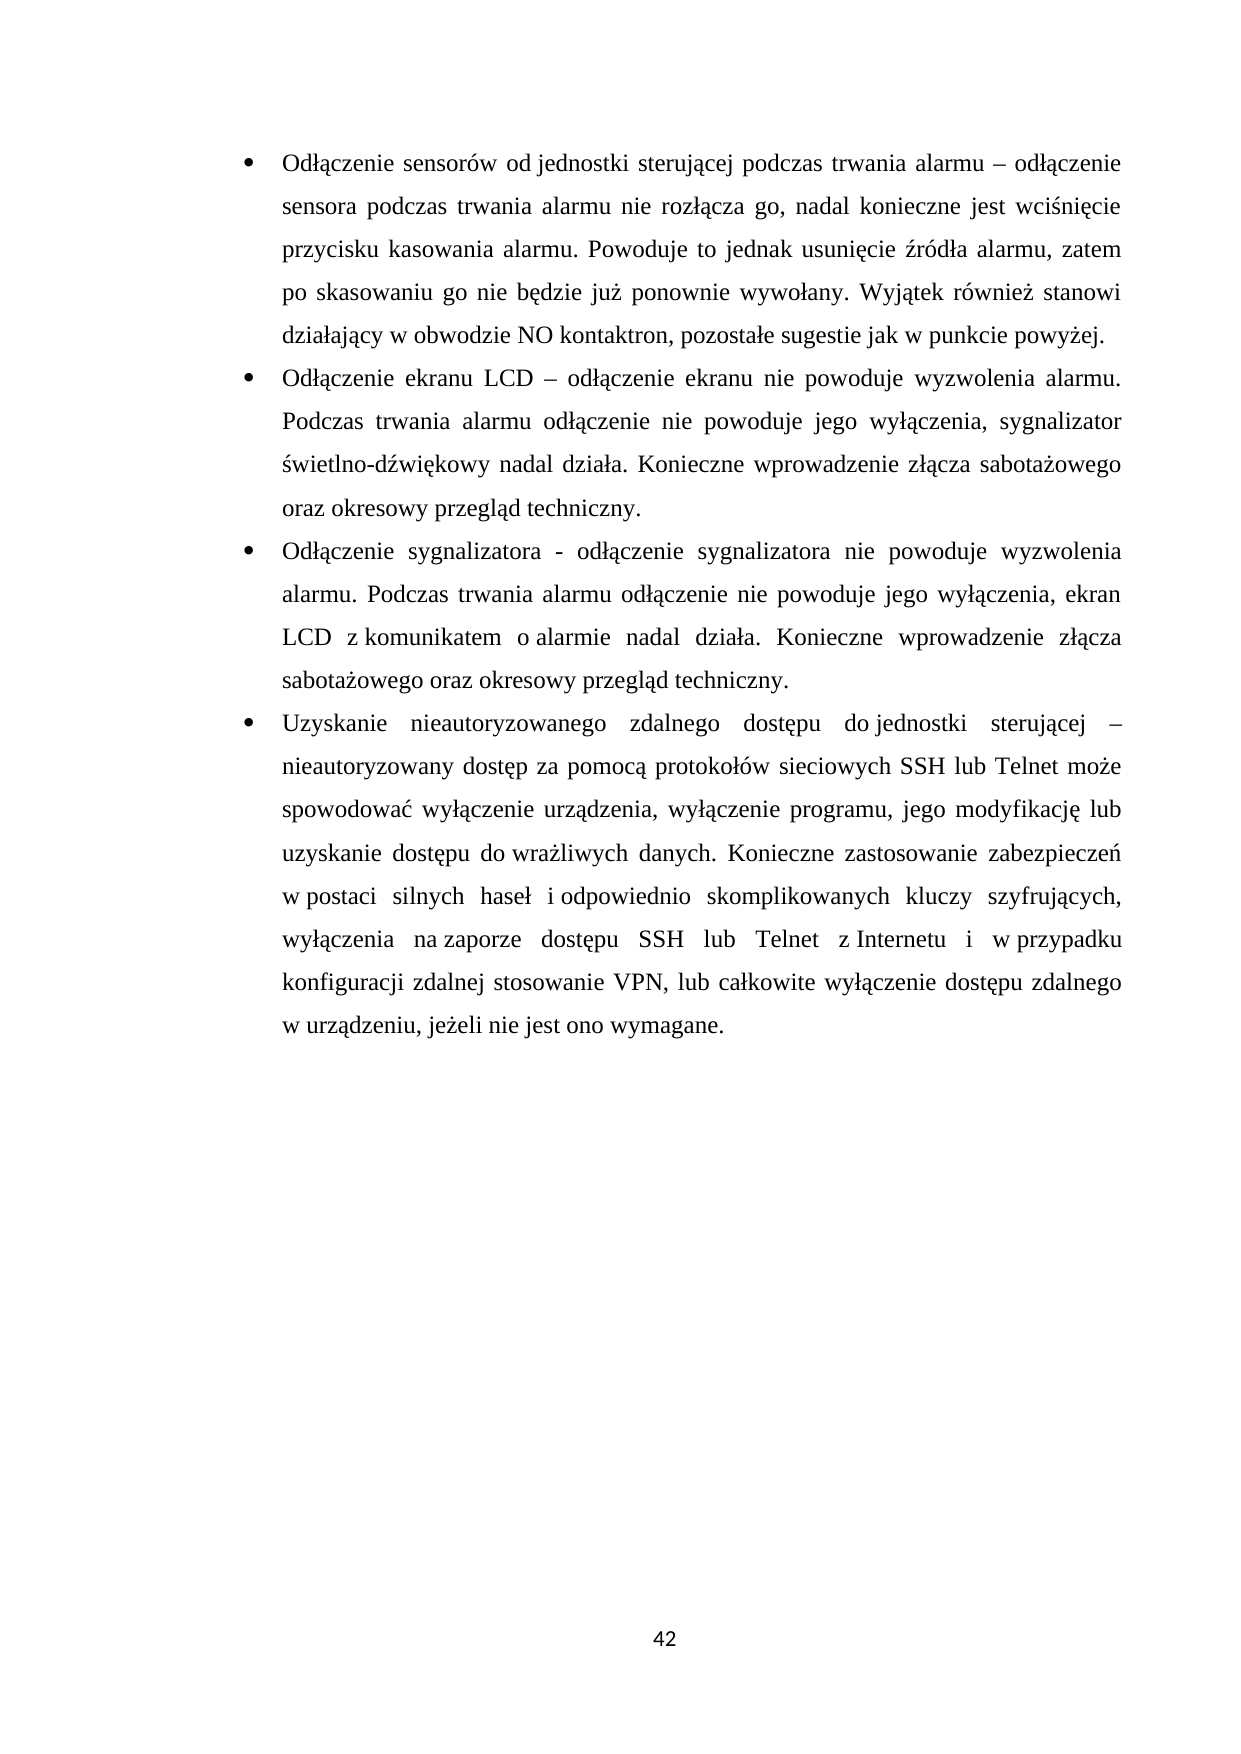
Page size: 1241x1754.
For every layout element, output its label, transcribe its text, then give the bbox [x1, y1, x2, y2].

list Odłączenie ekranu LCD – odłączenie ekranu nie powoduje wyzwolenia alarmu. Podczas trwania alarmu odłączenie nie powoduje jego wyłączenia, sygnalizator świetlno-dźwiękowy nadal działa. Konieczne wprowadzenie złącza sabotażowego oraz okresowy przegląd techniczny. [244, 363, 1122, 521]
list Odłączenie sygnalizatora - odłączenie sygnalizatora nie powoduje wyzwolenia alarmu. Podczas trwania alarmu odłączenie nie powoduje jego wyłączenia, ekran LCD z komunikatem o alarmie nadal działa. Konieczne wprowadzenie złącza sabotażowego oraz okresowy przegląd techniczny. [244, 536, 1122, 694]
list Odłączenie sensorów od jednostki sterującej podczas trwania alarmu – odłączenie sensora podczas trwania alarmu nie rozłącza go, nadal konieczne jest wciśnięcie przycisku kasowania alarmu. Powoduje to jednak usunięcie źródła alarmu, zatem po skasowaniu go nie będzie już ponownie wywołany. Wyjątek również stanowi działający w obwodzie NO kontaktron, pozostałe sugestie jak w punkcie powyżej. [244, 148, 1122, 349]
list Uzyskanie nieautoryzowanego zdalnego dostępu do jednostki sterującej – nieautoryzowany dostęp za pomocą protokołów sieciowych SSH lub Telnet może spowodować wyłączenie urządzenia, wyłączenie programu, jego modyfikację lub uzyskanie dostępu do wrażliwych danych. Konieczne zastosowanie zabezpieczeń w postaci silnych haseł i odpowiednio skomplikowanych kluczy szyfrujących, wyłączenia na zaporze dostępu SSH lub Telnet z Internetu i w przypadku konfiguracji zdalnej stosowanie VPN, lub całkowite wyłączenie dostępu zdalnego w urządzeniu, jeżeli nie jest ono wymagane. [244, 708, 1122, 1039]
